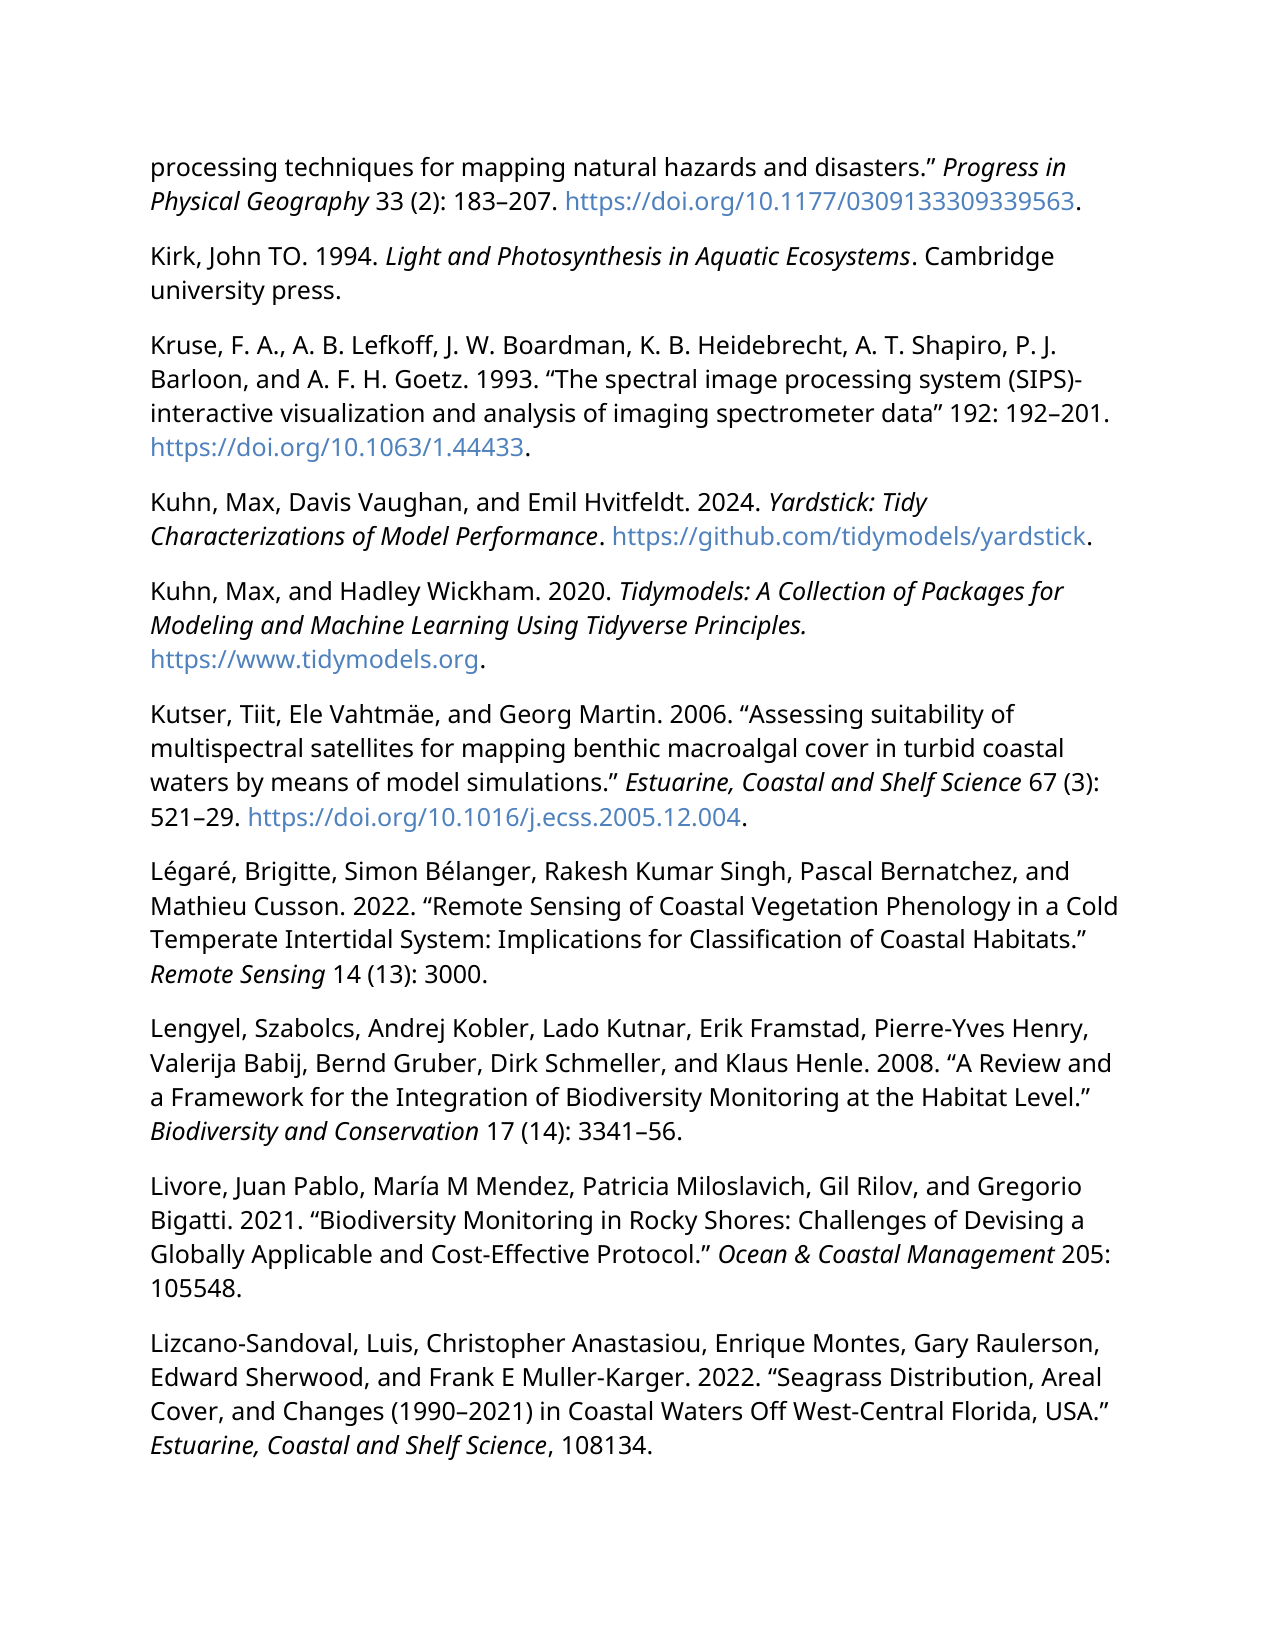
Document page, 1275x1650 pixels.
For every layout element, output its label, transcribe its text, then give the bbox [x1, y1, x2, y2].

text Kutser, Tiit, Ele Vahtmäe, and Georg Martin. 2006. “Assessing suitability of multispectral satellites for mapping benthic macroalgal cover in turbid coastal waters by means of model simulations.” Estuarine, Coastal and Shelf Science 67 (3): 521–29. https://doi.org/10.1016/j.ecss.2005.12.004. [150, 697, 1125, 833]
text Kruse, F. A., A. B. Lefkoff, J. W. Boardman, K. B. Heidebrecht, A. T. Shapiro, P. J. Barloon, and A. F. H. Goetz. 1993. “The spectral image processing system (SIPS)-interactive visualization and analysis of imaging spectrometer data” 192: 192–201. https://doi.org/10.1063/1.44433. [150, 328, 1125, 464]
text Légaré, Brigitte, Simon Bélanger, Rakesh Kumar Singh, Pascal Bernatchez, and Mathieu Cusson. 2022. “Remote Sensing of Coastal Vegetation Phenology in a Cold Temperate Intertidal System: Implications for Classification of Coastal Habitats.” Remote Sensing 14 (13): 3000. [150, 854, 1125, 990]
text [150, 150, 1125, 218]
text Kuhn, Max, and Hadley Wickham. 2020. Tidymodels: A Collection of Packages for Modeling and Machine Learning Using Tidyverse Principles. https://www.tidymodels.org. [150, 574, 1125, 676]
text Kuhn, Max, Davis Vaughan, and Emil Hvitfeldt. 2024. Yardstick: Tidy Characterizations of Model Performance. https://github.com/tidymodels/yardstick. [150, 485, 1125, 553]
text Lizcano-Sandoval, Luis, Christopher Anastasiou, Enrique Montes, Gary Raulerson, Edward Sherwood, and Frank E Muller-Karger. 2022. “Seagrass Distribution, Areal Cover, and Changes (1990–2021) in Coastal Waters Off West-Central Florida, USA.” Estuarine, Coastal and Shelf Science, 108134. [150, 1325, 1125, 1462]
text Lengyel, Szabolcs, Andrej Kobler, Lado Kutnar, Erik Framstad, Pierre-Yves Henry, Valerija Babij, Bernd Gruber, Dirk Schmeller, and Klaus Henle. 2008. “A Review and a Framework for the Integration of Biodiversity Monitoring at the Habitat Level.” Biodiversity and Conservation 17 (14): 3341–56. [150, 1011, 1125, 1147]
text Kirk, John TO. 1994. Light and Photosynthesis in Aquatic Ecosystems. Cambridge university press. [150, 239, 1125, 307]
text Livore, Juan Pablo, Marı́a M Mendez, Patricia Miloslavich, Gil Rilov, and Gregorio Bigatti. 2021. “Biodiversity Monitoring in Rocky Shores: Challenges of Devising a Globally Applicable and Cost-Effective Protocol.” Ocean & Coastal Management 205: 105548. [150, 1168, 1125, 1304]
